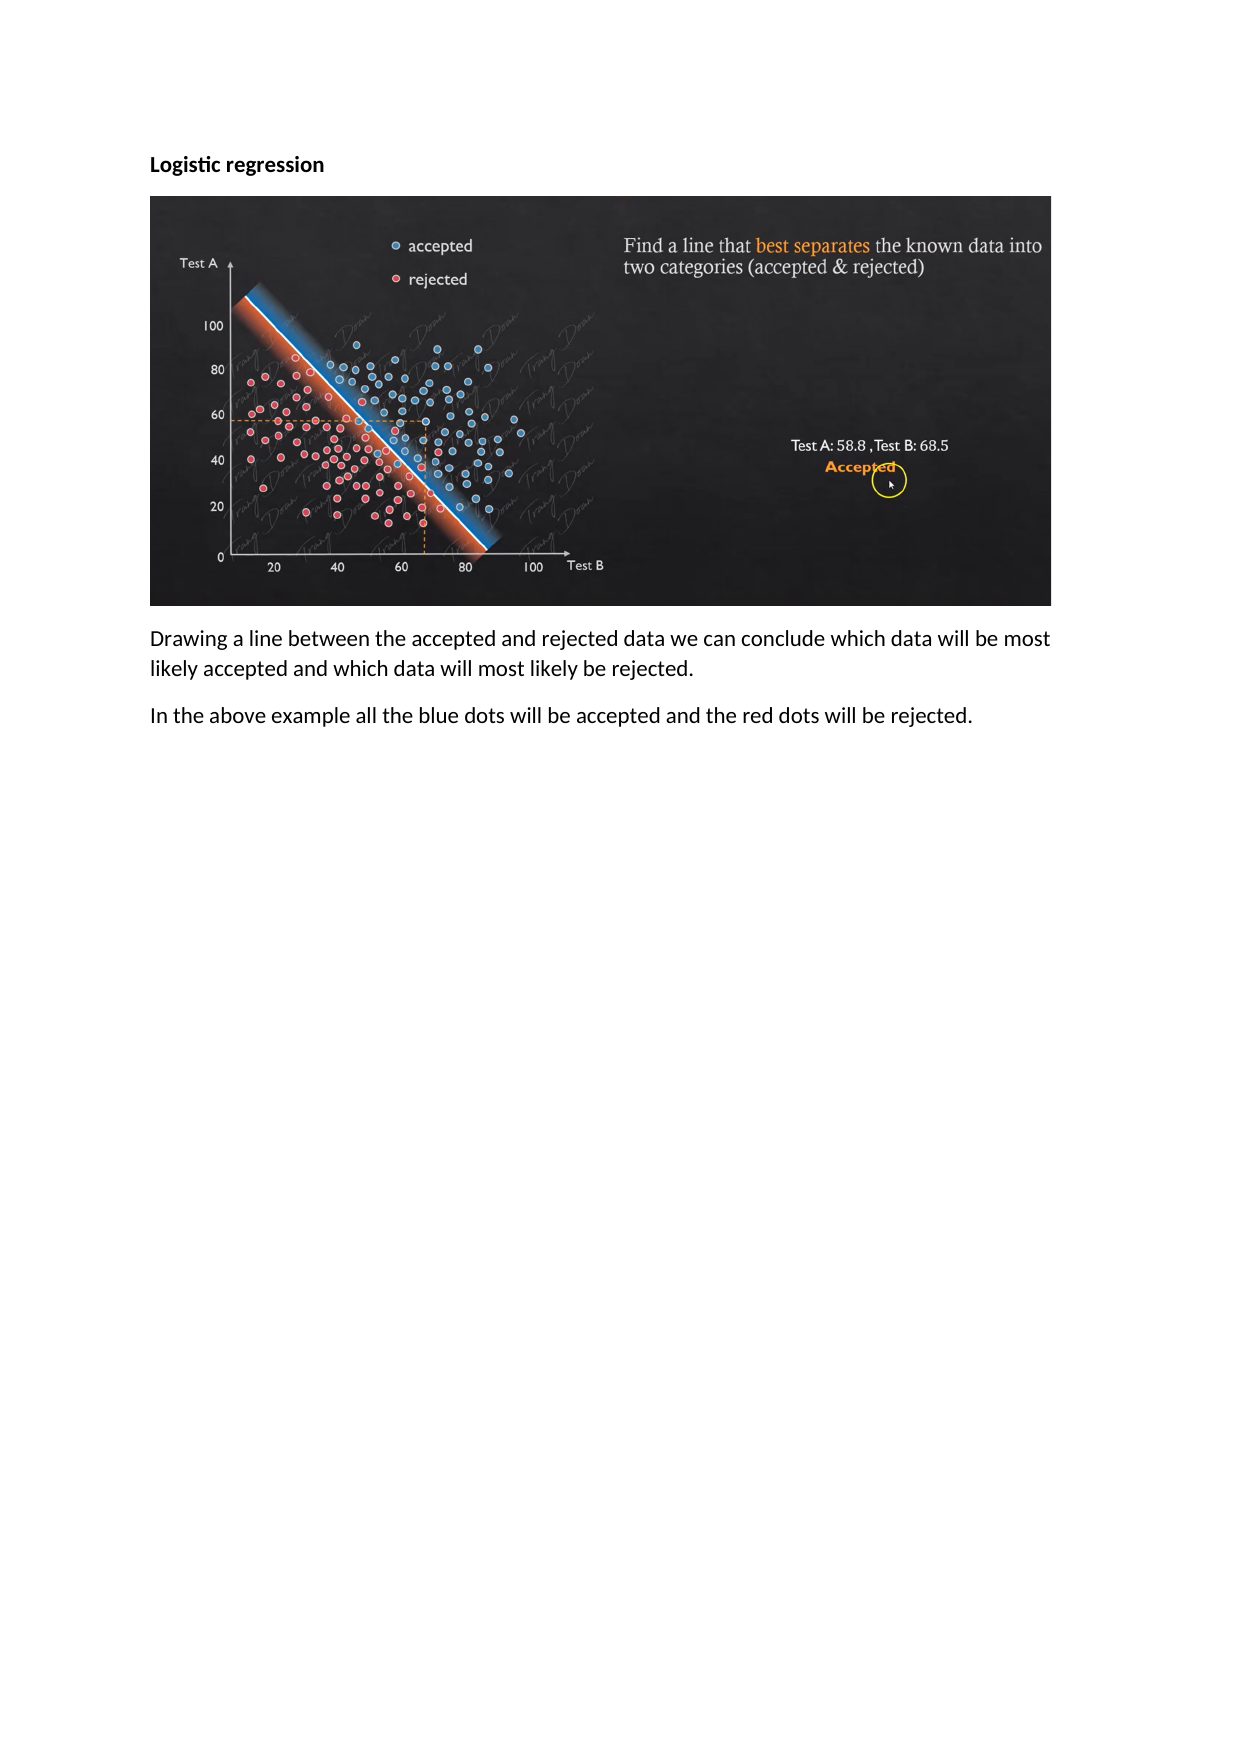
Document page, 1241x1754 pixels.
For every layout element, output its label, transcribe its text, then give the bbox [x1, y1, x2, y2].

picture [150, 196, 1052, 606]
text Logistic regression [150, 150, 1090, 178]
text In the above example all the blue dots will be accepted and the red dots will be rejected. [150, 701, 1090, 729]
text Drawing a line between the accepted and rejected data we can conclude which data will be most likely accepted and which data will most likely be rejected. [150, 624, 1090, 682]
